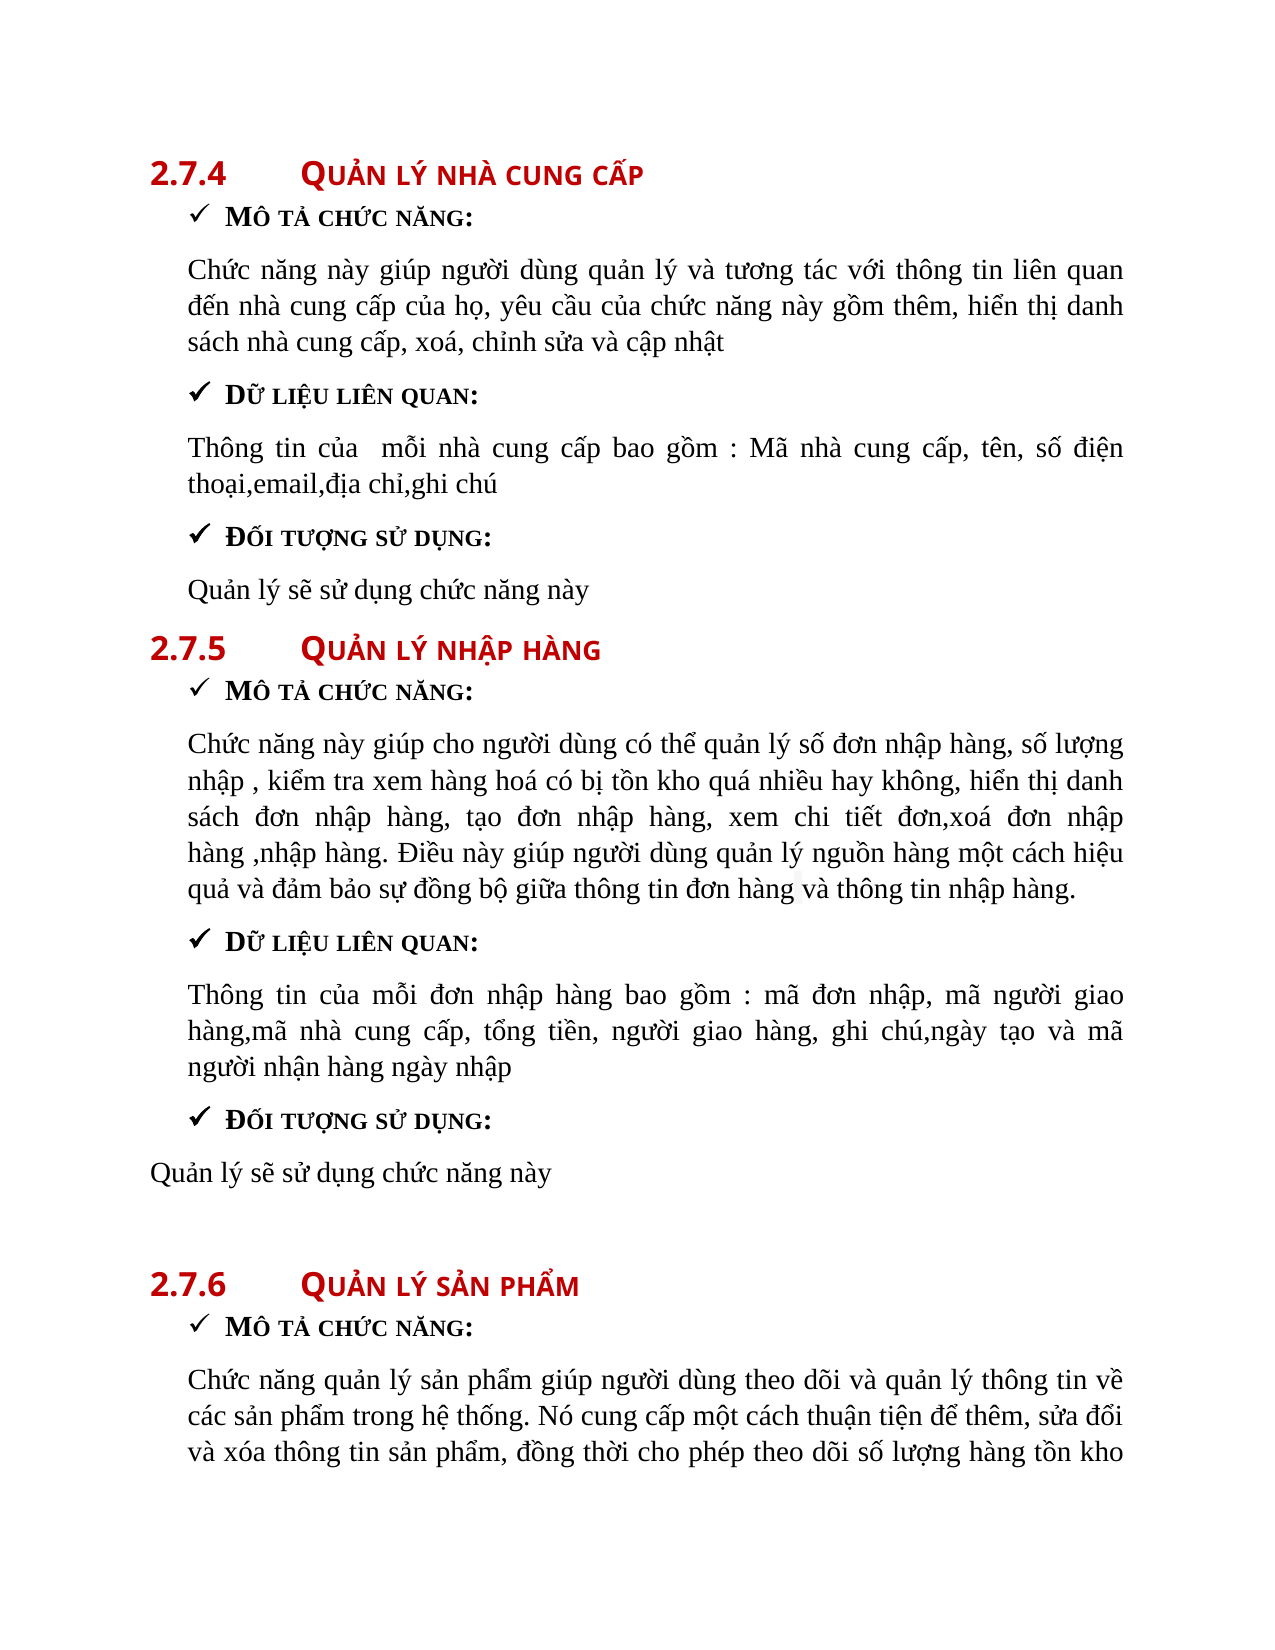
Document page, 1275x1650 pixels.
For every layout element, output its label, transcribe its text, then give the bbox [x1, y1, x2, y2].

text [187, 1362, 1125, 1448]
text Chức năng này giúp người dùng quản lý và tương tác với thông tin liên quan đến nhà cung cấp của họ, yêu cầu của chức năng này gồm thêm, hiển thị danh sách nhà cung cấp, xoá, chỉnh sửa và cập nhật [187, 252, 1125, 358]
text Thông tin của mỗi nhà cung cấp bao gồm : Mã nhà cung cấp, tên, số điện thoại,email,địa chỉ,ghi chú [187, 430, 1125, 499]
text Quản lý sẽ sử dụng chức năng này [150, 1155, 1125, 1188]
list Mô tả chức năng: [187, 1309, 1125, 1343]
subtitle Quản lý nhập hàng [150, 624, 1125, 670]
subtitle Quản lý sản phẩm [150, 1260, 1125, 1306]
list Dữ liệu liên quan: [187, 924, 1125, 957]
text Quản lý sẽ sử dụng chức năng này [187, 572, 1125, 605]
text Thông tin của mỗi đơn nhập hàng bao gồm : mã đơn nhập, mã người giao hàng,mã nhà cung cấp, tổng tiền, người giao hàng, ghi chú,ngày tạo và mã người nhận hàng ngày nhập [187, 977, 1125, 1083]
list Đối tượng sử dụng: [187, 1102, 1125, 1136]
text Chức năng này giúp cho người dùng có thể quản lý số đơn nhập hàng, số lượng nhập , kiểm tra xem hàng hoá có bị tồn kho quá nhiều hay không, hiển thị danh sách đơn nhập hàng, tạo đơn nhập hàng, xem chi tiết đơn,xoá đơn nhập hàng ,nhập hàng. Điều này giúp người dùng quản lý nguồn hàng một cách hiệu quả và đảm bảo sự đồng bộ giữa thông tin đơn hàng và thông tin nhập hàng. [187, 726, 1125, 904]
list Đối tượng sử dụng: [187, 519, 1125, 552]
list Mô tả chức năng: [187, 199, 1125, 233]
subtitle Quản lý nhà cung cấp [150, 150, 1125, 195]
list Dữ liệu liên quan: [187, 377, 1125, 411]
list Mô tả chức năng: [187, 673, 1125, 707]
